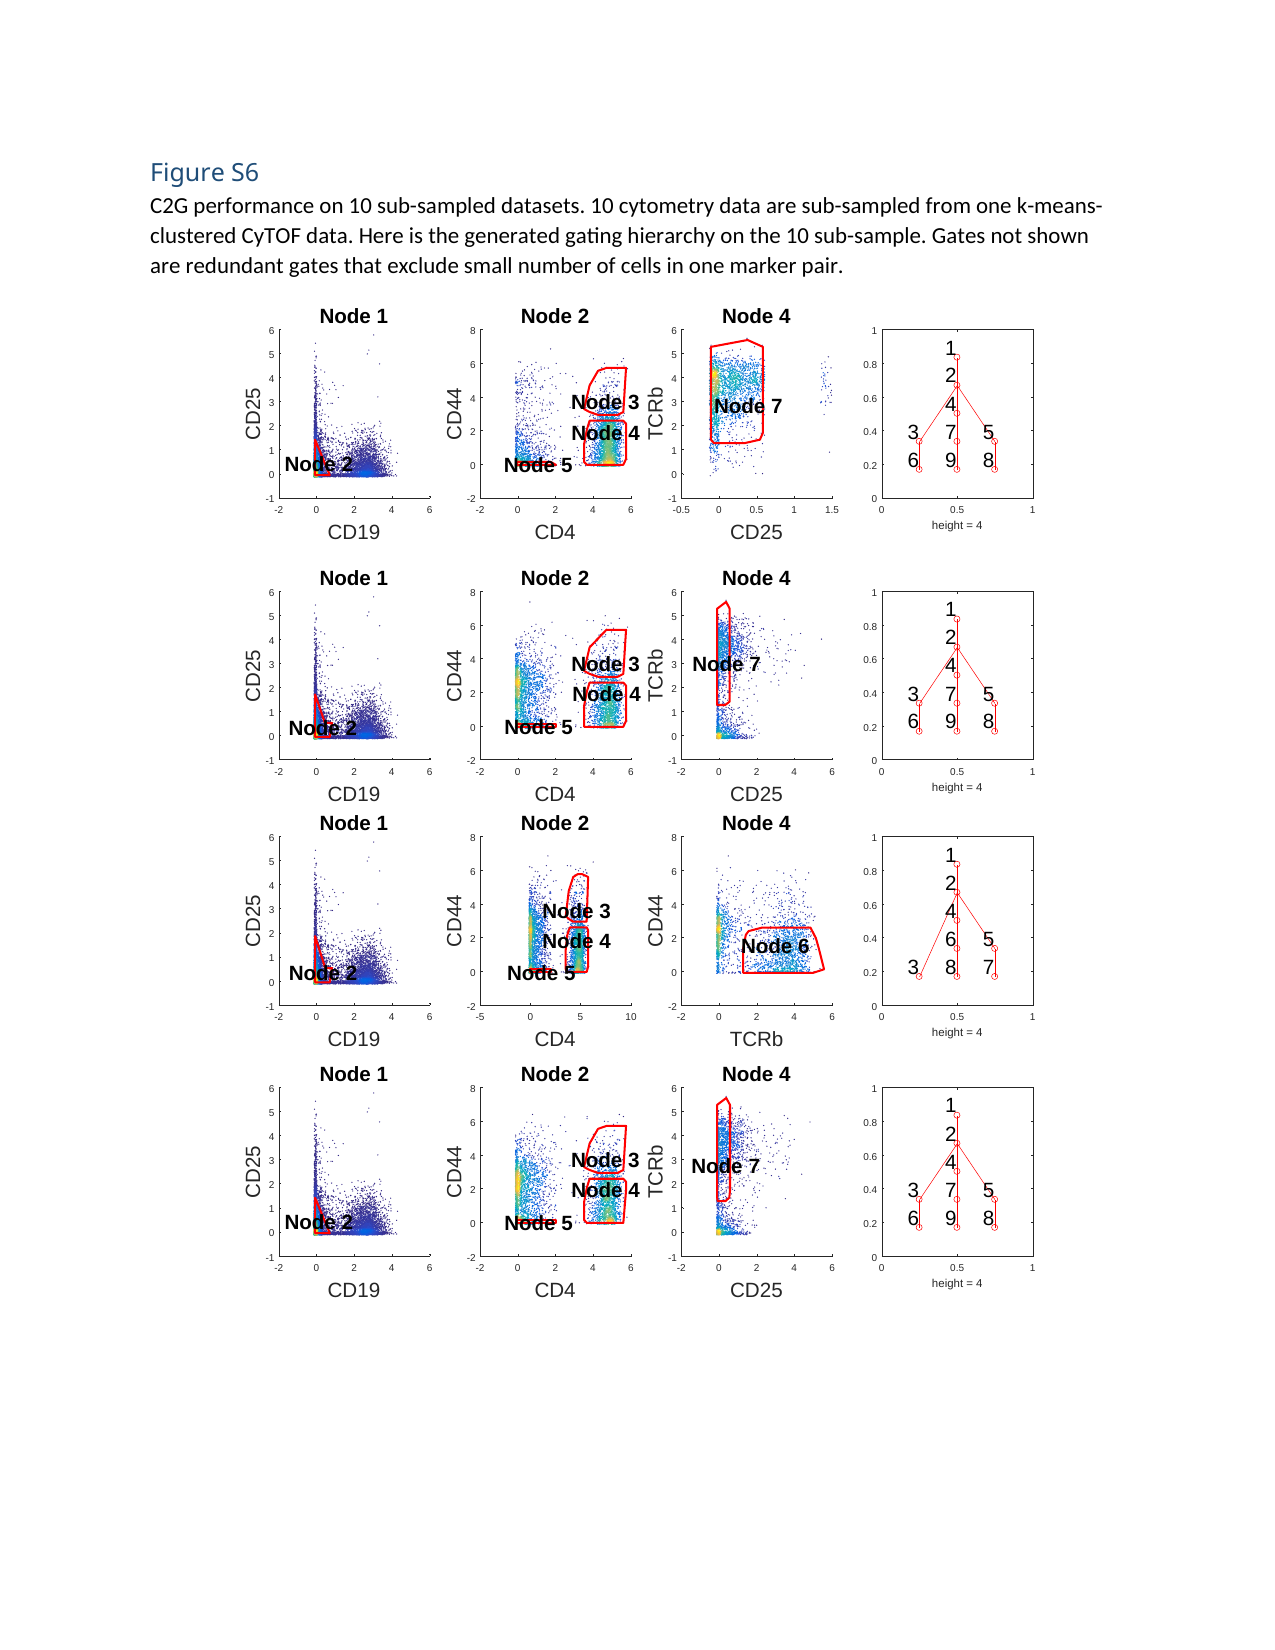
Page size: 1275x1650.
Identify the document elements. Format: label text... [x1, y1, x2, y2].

picture [725, 381, 732, 387]
picture [738, 375, 743, 385]
picture [720, 388, 735, 398]
picture [521, 696, 527, 704]
text C2G performance on 10 sub-sampled datasets. 10 cytometry data are sub-sampled from one k-means-clustered CyTOF data. Here is the generated gating hierarchy on the 10 sub-sample. Gates not shown are redundant gates that exclude small number of cells in one marker pair. [150, 191, 1125, 279]
subtitle Figure S6 [150, 154, 1125, 188]
picture [519, 1159, 527, 1168]
picture [732, 367, 741, 374]
picture [712, 359, 719, 366]
picture [721, 374, 726, 384]
